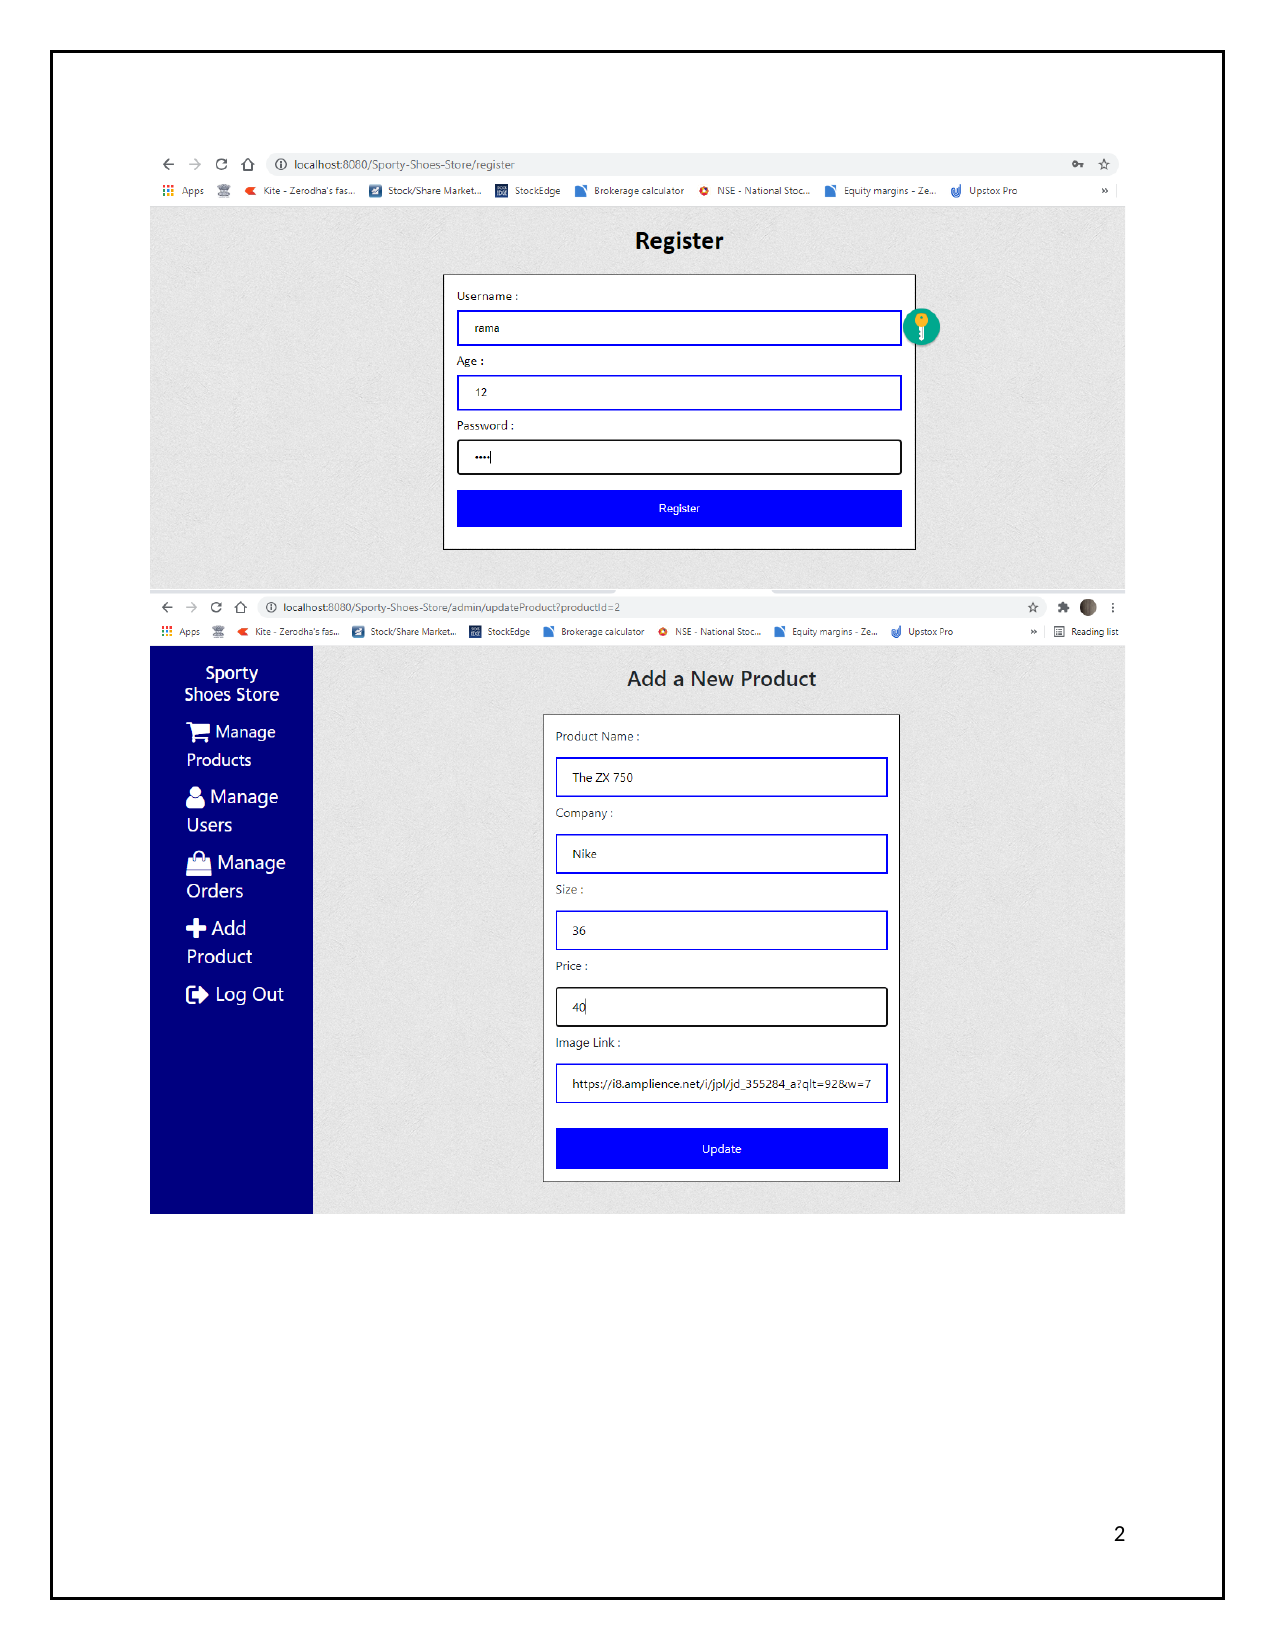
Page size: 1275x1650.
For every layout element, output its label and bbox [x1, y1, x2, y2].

picture [150, 150, 1125, 589]
picture [150, 590, 1125, 1214]
